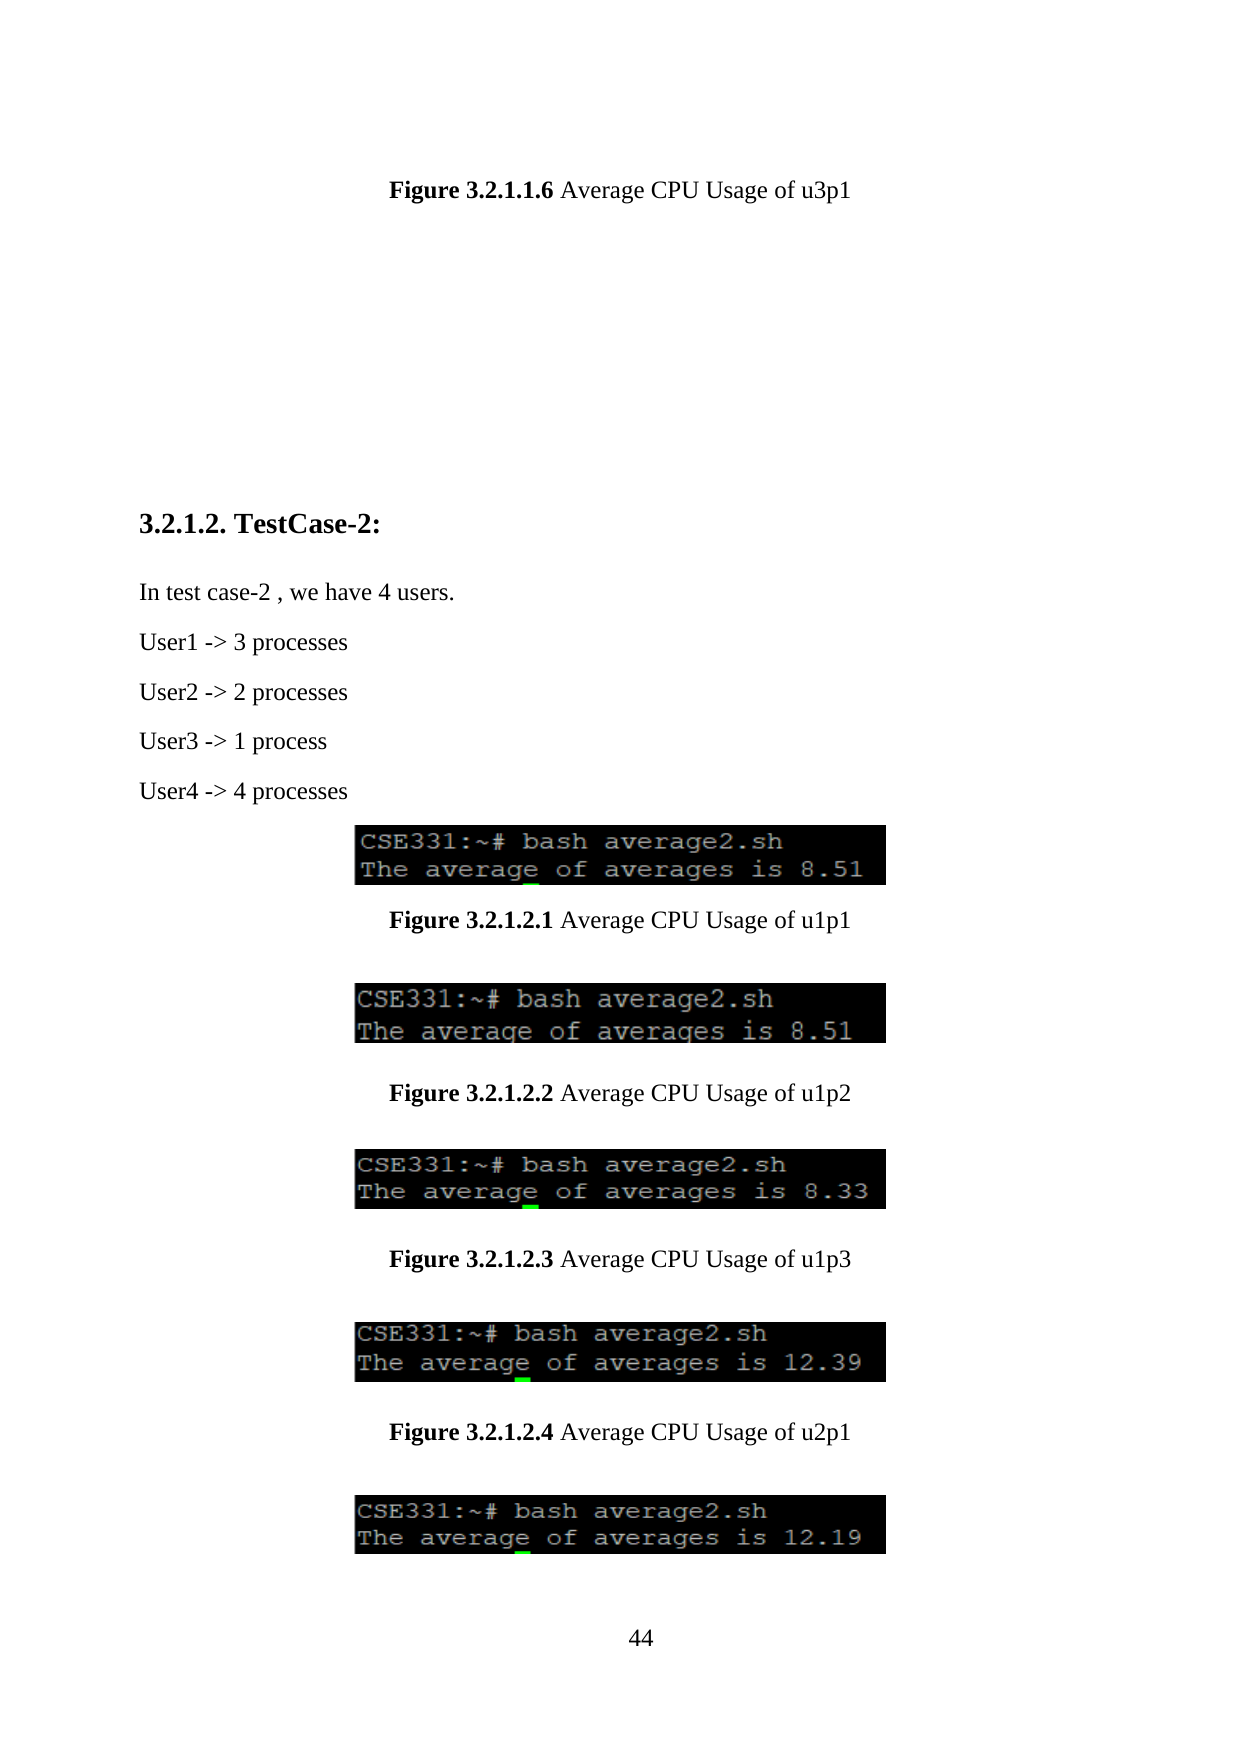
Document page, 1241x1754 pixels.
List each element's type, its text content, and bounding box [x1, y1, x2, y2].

text User2 -> 2 processes [139, 677, 1101, 705]
text 3.2.1.2. TestCase-2: [139, 506, 1101, 540]
picture [354, 1495, 886, 1554]
text In test case-2 , we have 4 users. [139, 577, 1101, 606]
text Figure 3.2.1.2.4 Average CPU Usage of u2p1 [139, 1417, 1101, 1445]
text Figure 3.2.1.2.1 Average CPU Usage of u1p1 [139, 905, 1101, 934]
text User3 -> 1 process [139, 726, 1101, 755]
text User4 -> 4 processes [139, 776, 1101, 804]
picture [354, 1149, 886, 1209]
picture [354, 825, 886, 885]
text Figure 3.2.1.2.3 Average CPU Usage of u1p3 [139, 1244, 1101, 1273]
text Figure 3.2.1.2.2 Average CPU Usage of u1p2 [139, 1078, 1101, 1107]
picture [354, 983, 886, 1043]
text Figure 3.2.1.1.6 Average CPU Usage of u3p1 [139, 176, 1101, 204]
text User1 -> 3 processes [139, 627, 1101, 656]
picture [354, 1322, 886, 1382]
